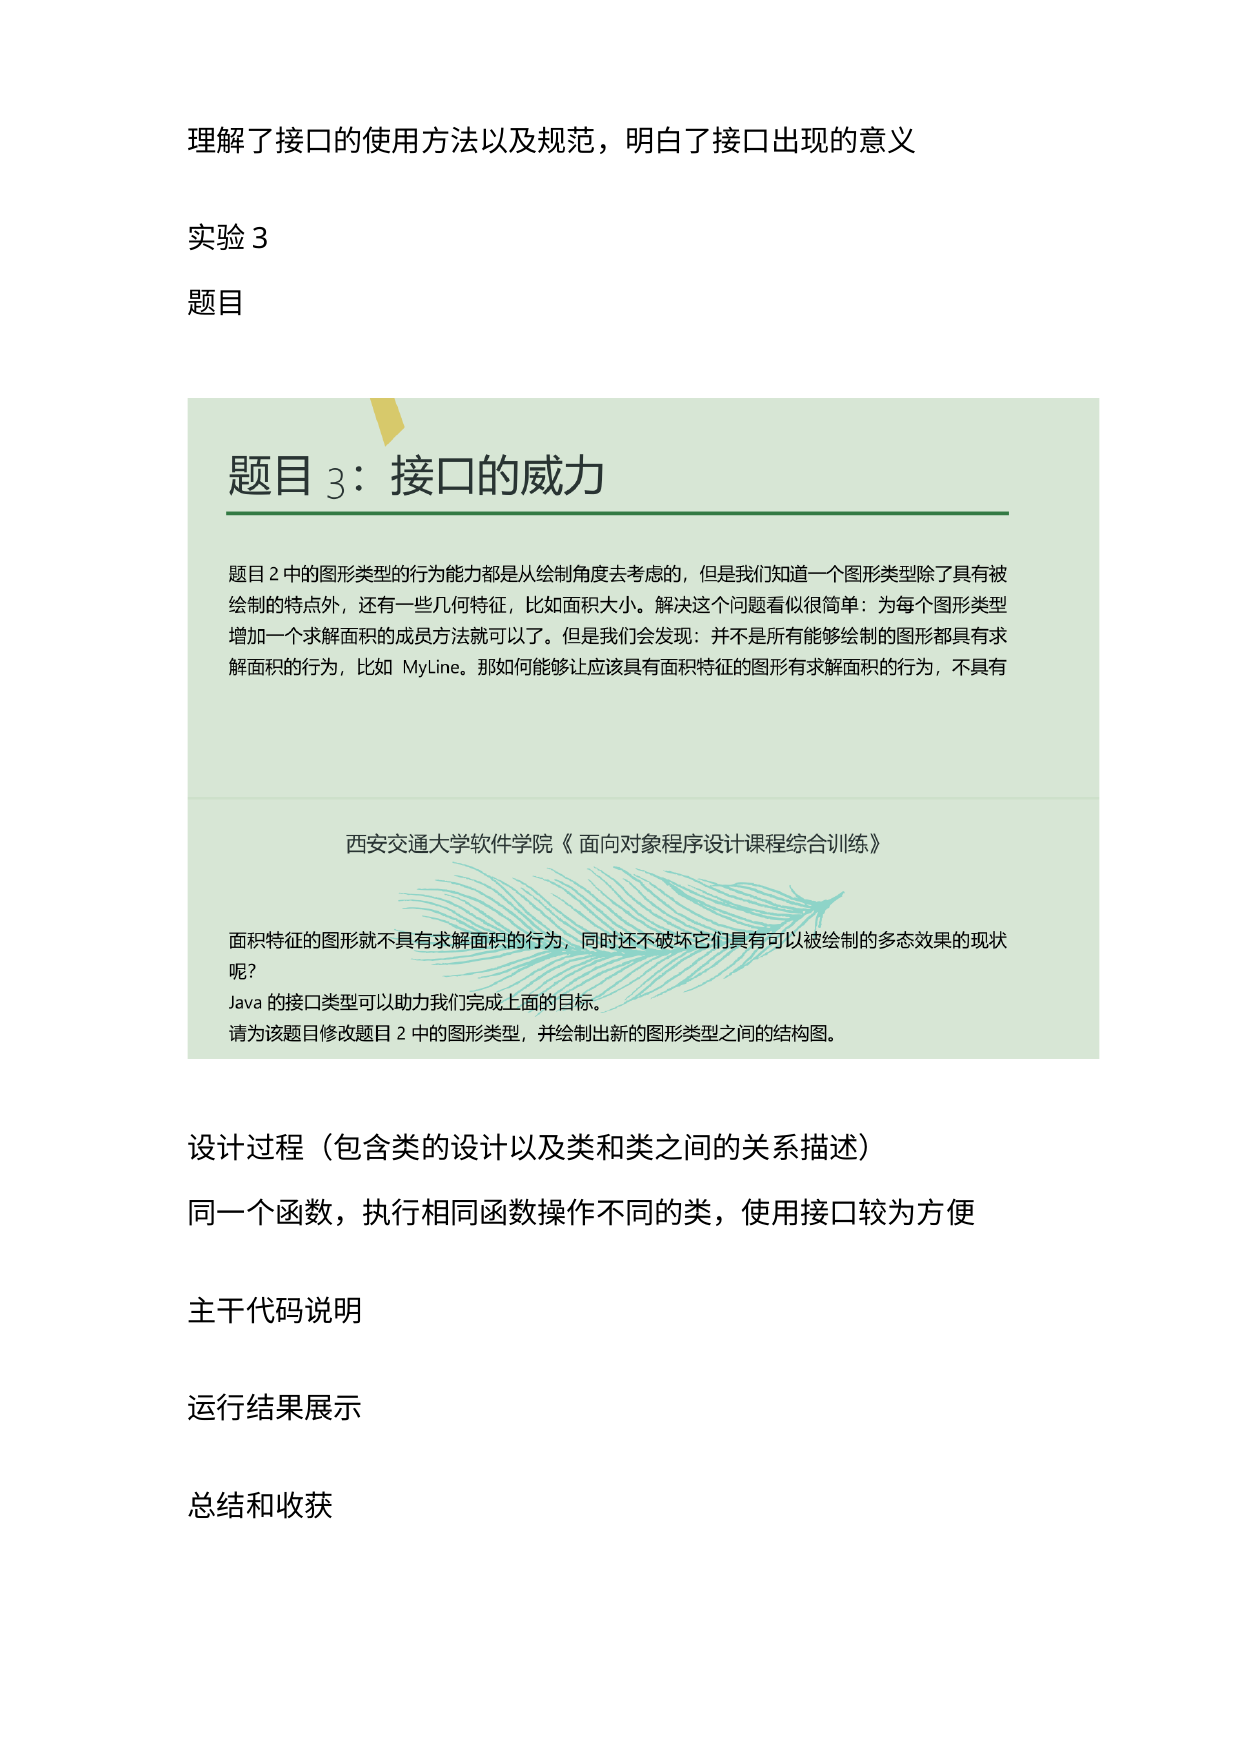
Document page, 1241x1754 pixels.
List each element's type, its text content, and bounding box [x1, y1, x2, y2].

list 同一个函数，执行相同函数操作不同的类，使用接口较为方便 [187, 1179, 1053, 1244]
text 实验3 [187, 204, 1053, 269]
list 题目 [187, 269, 1053, 334]
list 总结和收获 [187, 1471, 1053, 1536]
list 理解了接口的使用方法以及规范，明白了接口出现的意义 [187, 106, 1053, 171]
picture [187, 398, 1100, 1059]
list 设计过程（包含类的设计以及类和类之间的关系描述） [187, 1114, 1053, 1179]
list 主干代码说明 [187, 1276, 1053, 1341]
list 运行结果展示 [187, 1374, 1053, 1439]
